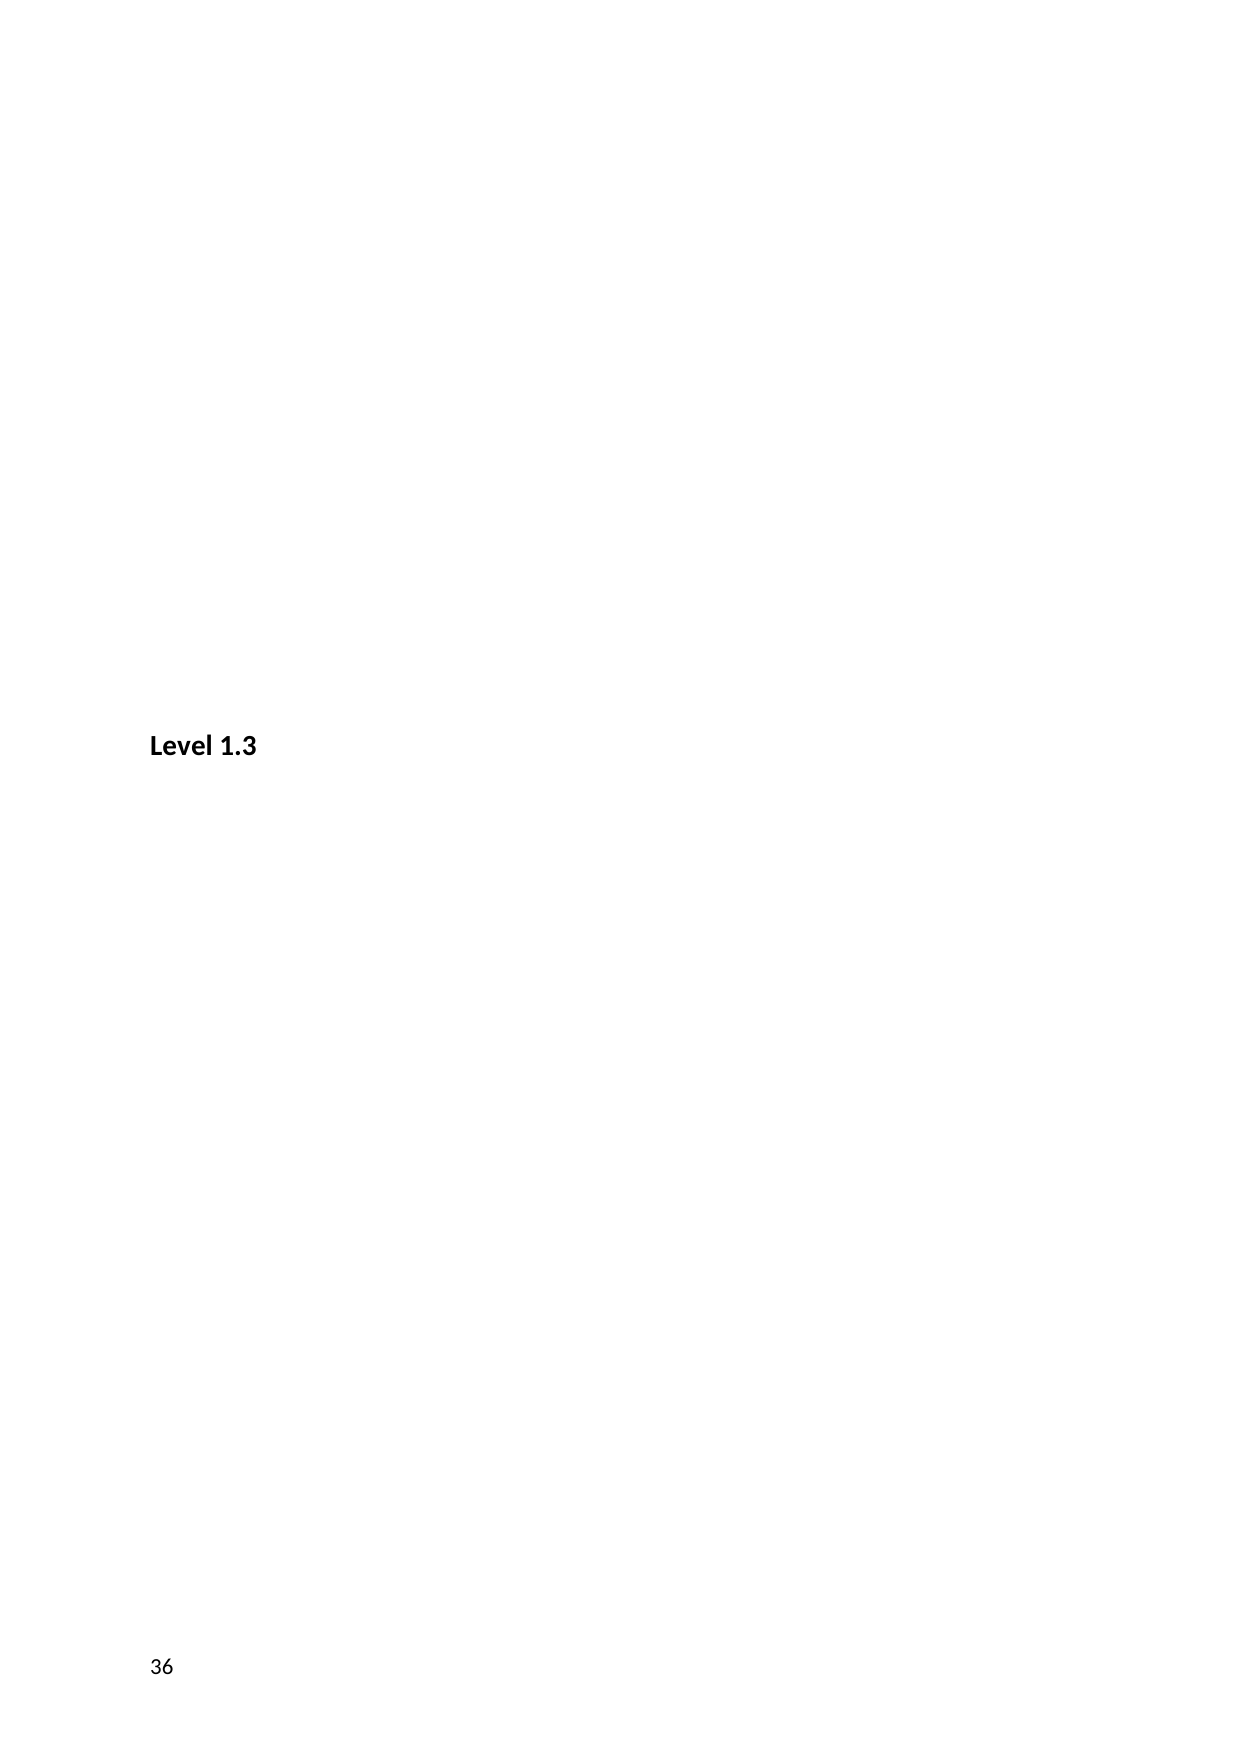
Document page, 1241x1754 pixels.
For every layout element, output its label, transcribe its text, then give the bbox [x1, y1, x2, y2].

text Level 1.3 [150, 727, 1090, 763]
